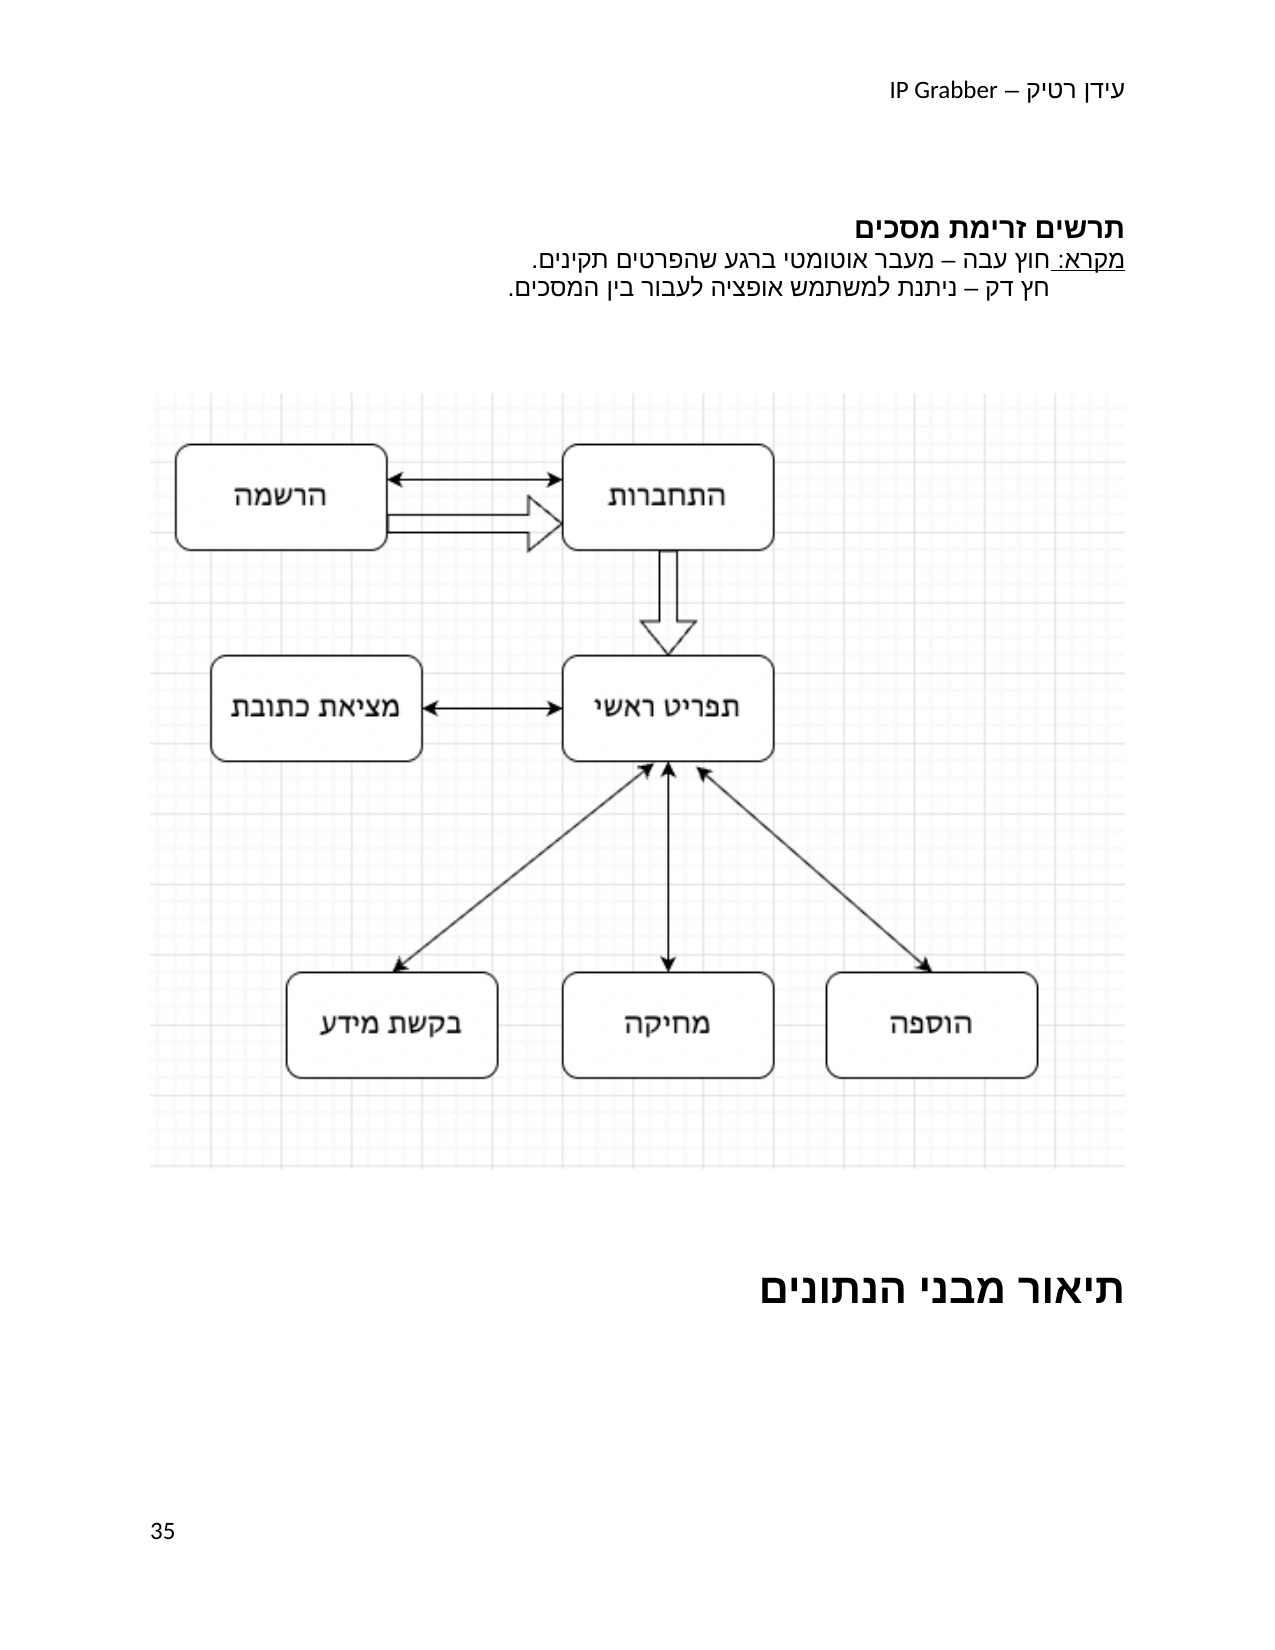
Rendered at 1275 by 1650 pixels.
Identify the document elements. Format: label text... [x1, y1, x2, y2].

subtitle תיאור מבני הנתונים [150, 1264, 1125, 1312]
text מקרא: חוץ עבה – מעבר אוטומטי ברגע שהפרטים תקינים. [150, 244, 1125, 273]
text חץ דק – ניתנת למשתמש אופציה לעבור בין המסכים. [150, 273, 1125, 302]
text תרשים זרימת מסכים [150, 211, 1125, 244]
picture [150, 393, 1125, 1169]
